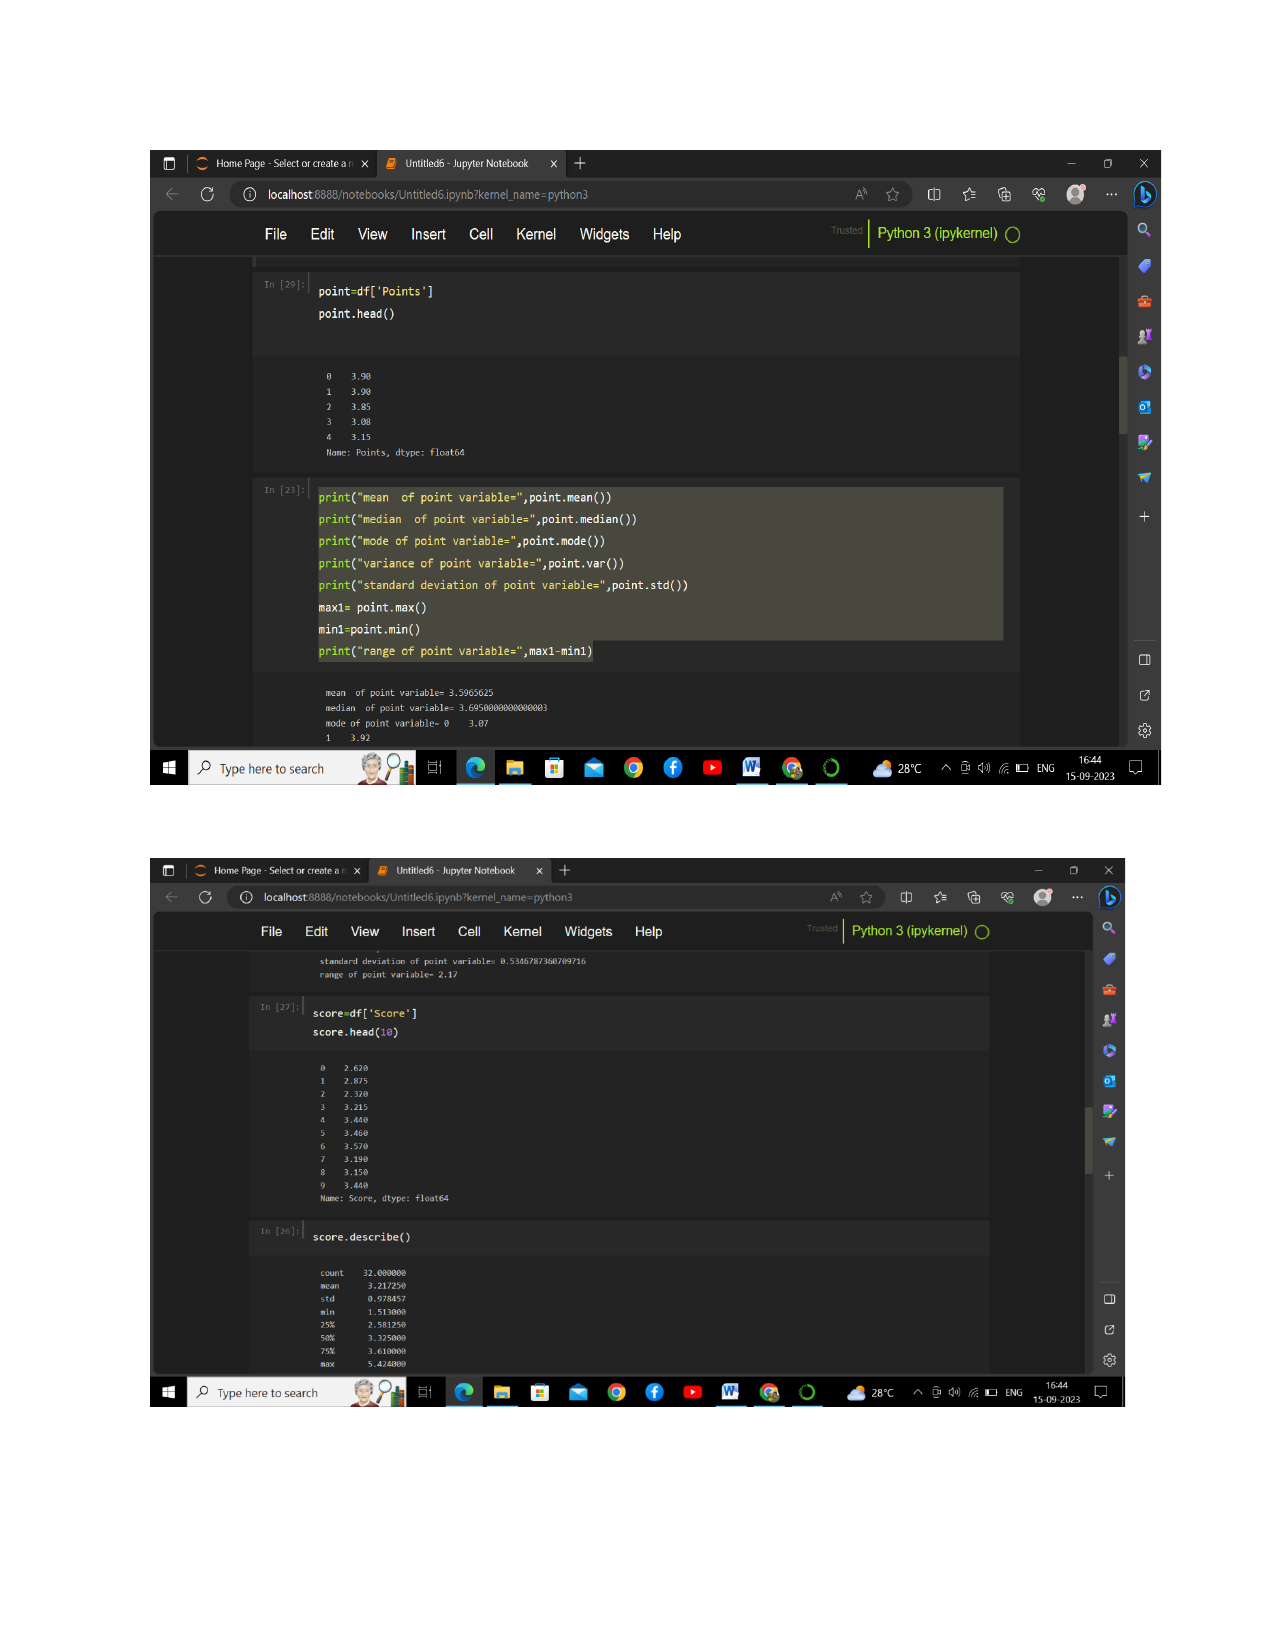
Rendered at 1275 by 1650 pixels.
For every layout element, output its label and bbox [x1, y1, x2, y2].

picture [150, 858, 1125, 1407]
picture [150, 150, 1162, 785]
